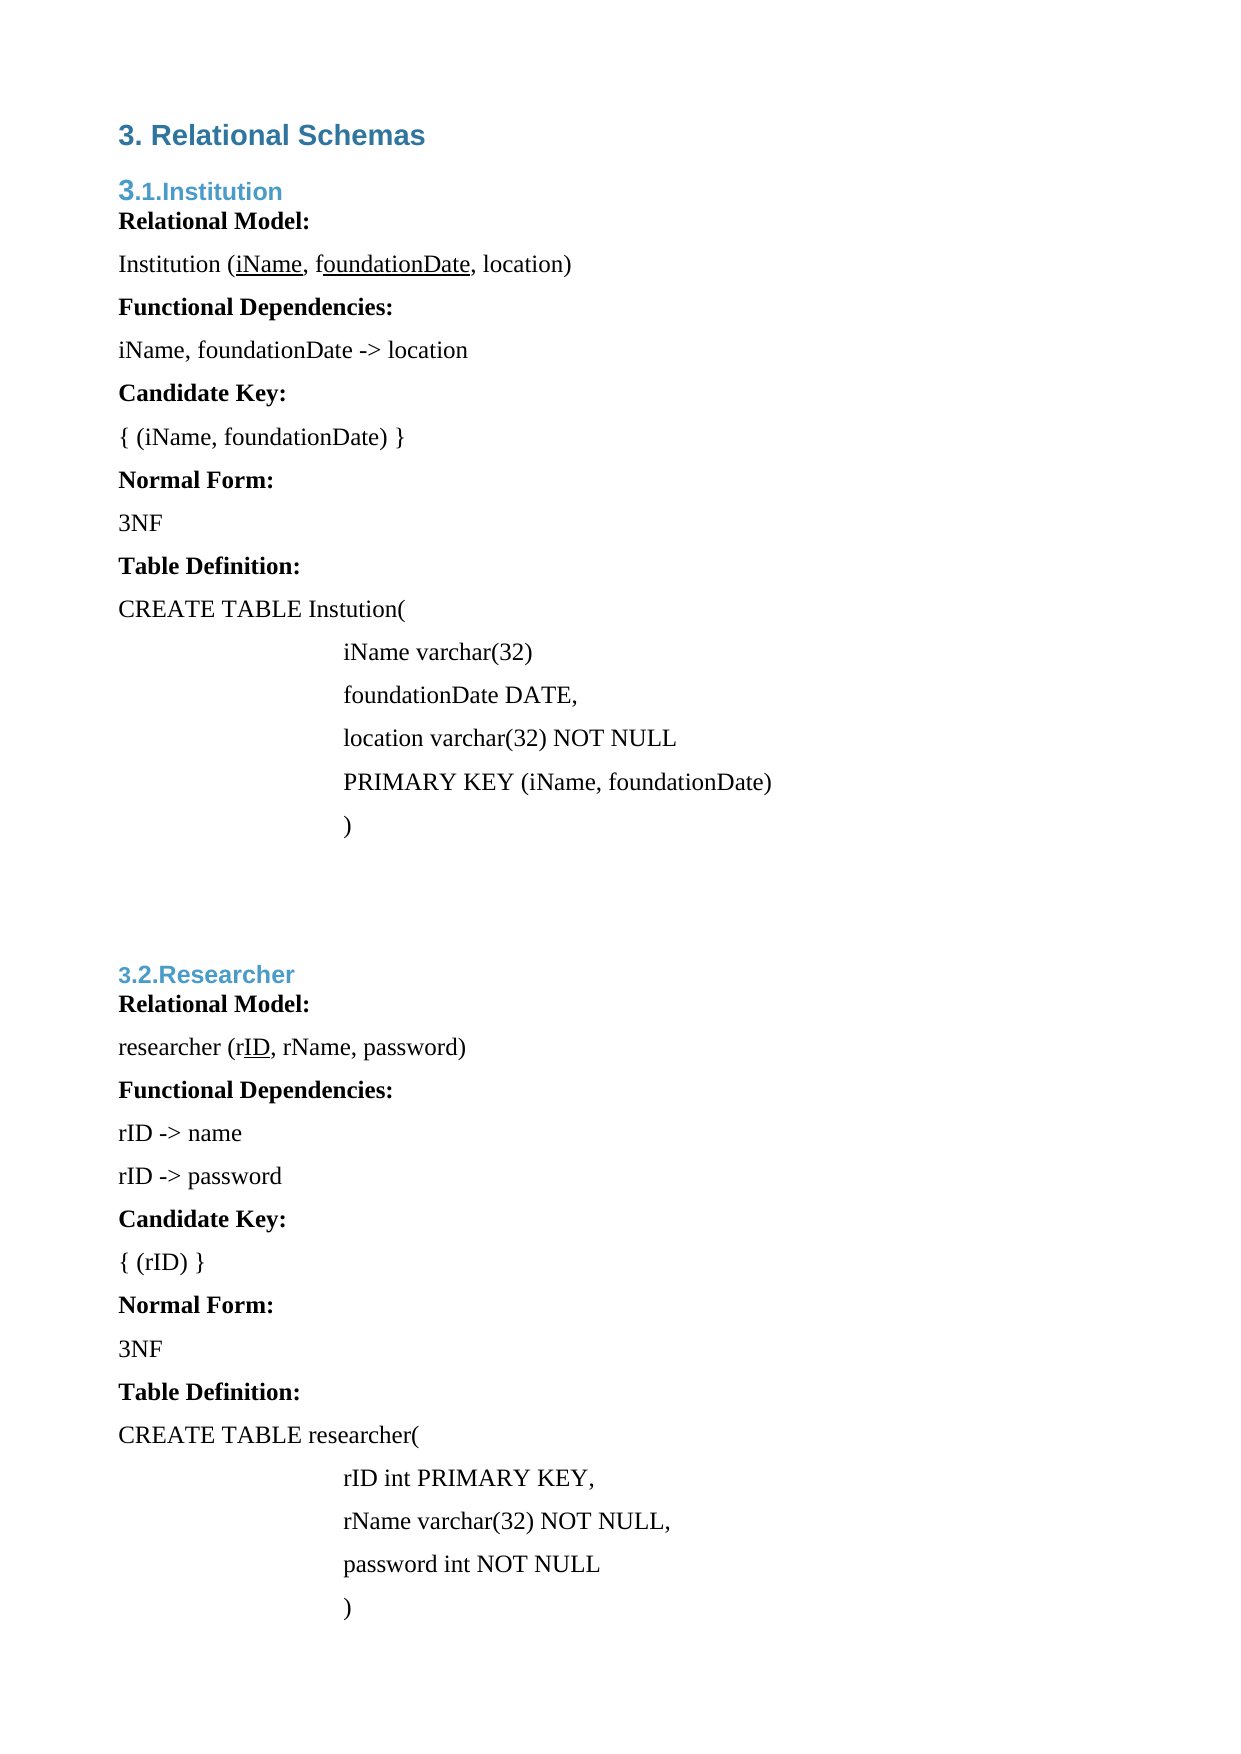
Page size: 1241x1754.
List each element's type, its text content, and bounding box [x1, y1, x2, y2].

text 3NF [118, 1334, 1122, 1362]
text Functional Dependencies: [118, 292, 1122, 321]
text Candidate Key: [118, 378, 1122, 407]
subtitle 3. Relational Schemas [118, 118, 1122, 152]
text iName, foundationDate -> location [118, 335, 1122, 364]
subtitle 3.1.Institution [118, 172, 1122, 206]
subtitle 3.2.Researcher [118, 960, 1122, 989]
text ) [118, 810, 1122, 838]
text 3NF [118, 508, 1122, 537]
text iName varchar(32) [118, 637, 1122, 666]
text ) [118, 1592, 1122, 1621]
text rName varchar(32) NOT NULL, [118, 1506, 1122, 1535]
text foundationDate DATE, [118, 680, 1122, 709]
text rID -> name [118, 1118, 1122, 1147]
text password int NOT NULL [118, 1549, 1122, 1578]
text Normal Form: [118, 465, 1122, 493]
text { (rID) } [118, 1247, 1122, 1276]
text Relational Model: [118, 989, 1122, 1017]
text Table Definition: [118, 551, 1122, 580]
text Normal Form: [118, 1291, 1122, 1319]
text PRIMARY KEY (iName, foundationDate) [118, 767, 1122, 795]
text Institution (iName, foundationDate, location) [118, 249, 1122, 278]
text rID -> password [118, 1161, 1122, 1190]
text Table Definition: [118, 1377, 1122, 1406]
text { (iName, foundationDate) } [118, 422, 1122, 450]
text Functional Dependencies: [118, 1075, 1122, 1104]
text CREATE TABLE Instution( [118, 594, 1122, 623]
text Relational Model: [118, 206, 1122, 235]
text CREATE TABLE researcher( [118, 1420, 1122, 1449]
text rID int PRIMARY KEY, [118, 1463, 1122, 1492]
text location varchar(32) NOT NULL [118, 723, 1122, 752]
text Candidate Key: [118, 1204, 1122, 1233]
text researcher (rID, rName, password) [118, 1032, 1122, 1061]
